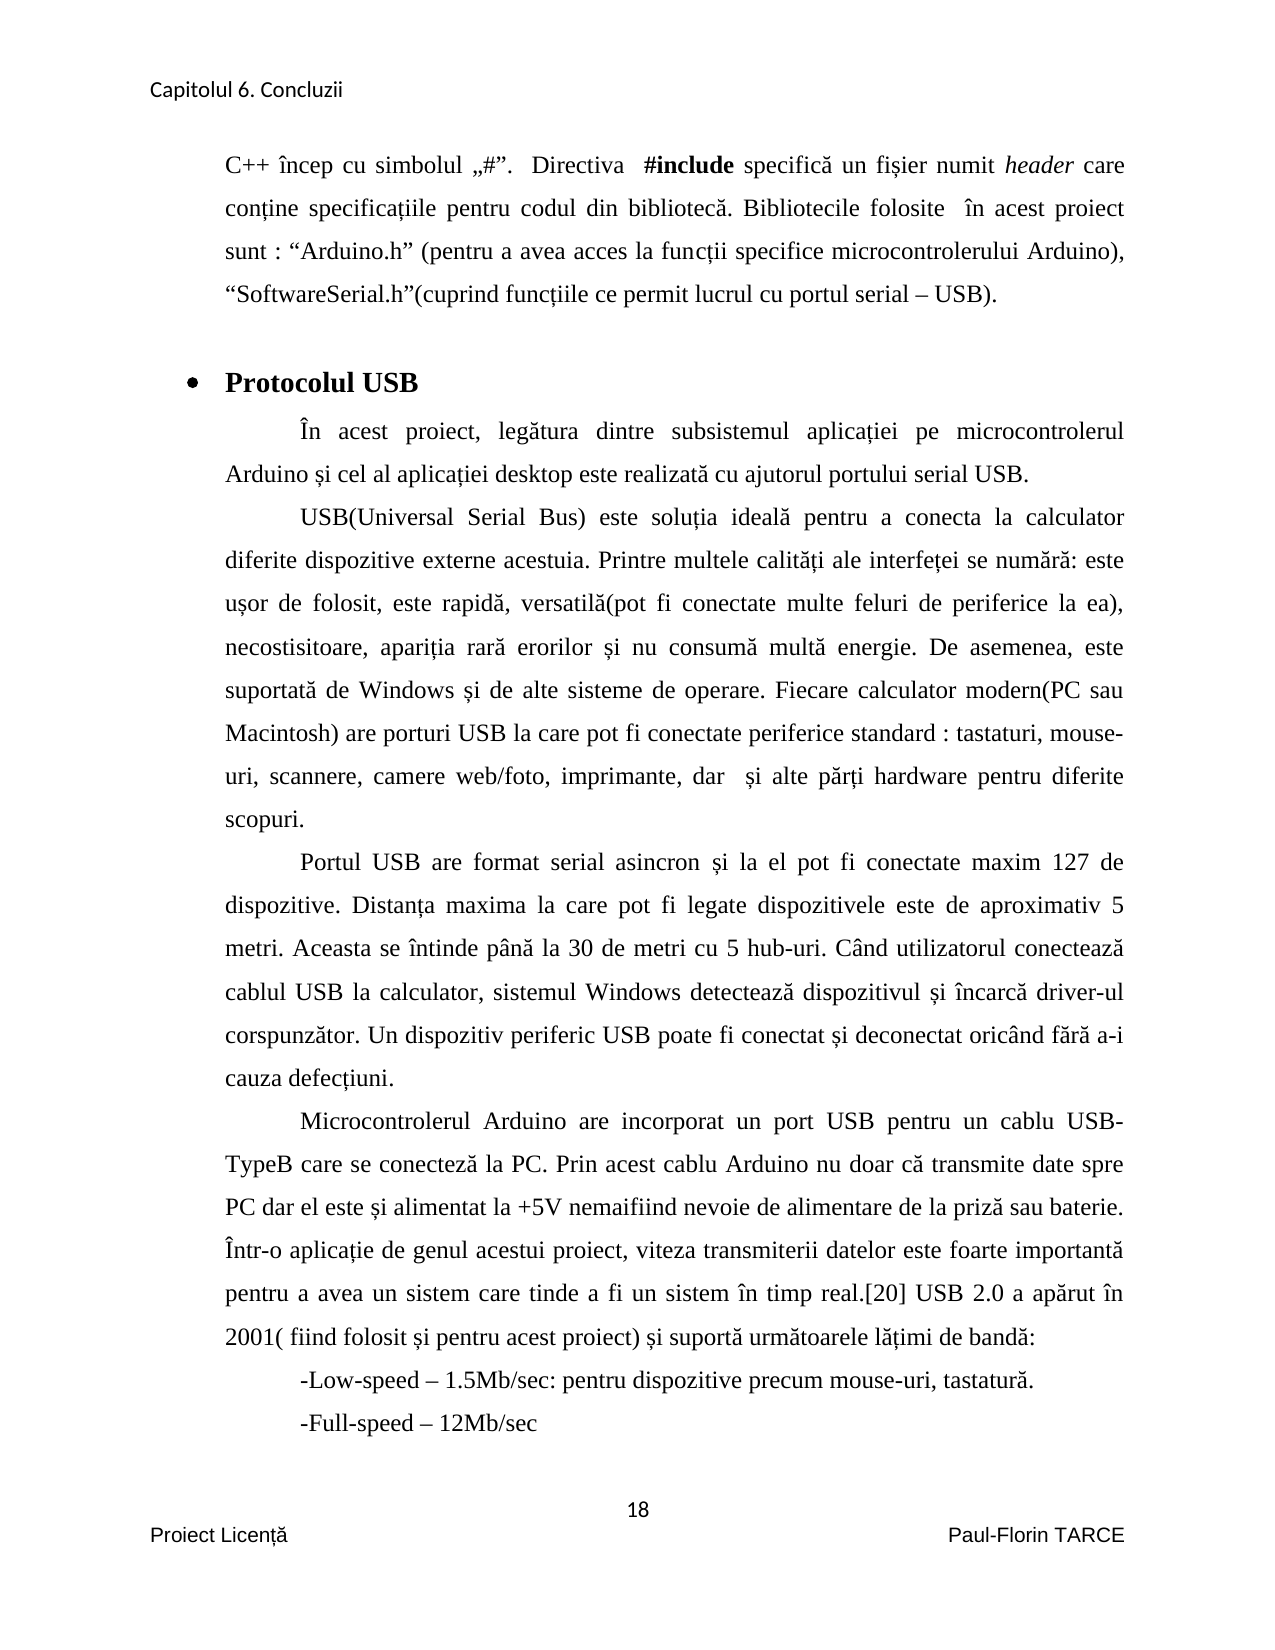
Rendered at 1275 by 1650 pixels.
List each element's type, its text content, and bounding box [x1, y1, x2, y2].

list -Low-speed – 1.5Mb/sec: pentru dispozitive precum mouse-uri, tastatură. [225, 1365, 1125, 1393]
list Portul USB are format serial asincron și la el pot fi conectate maxim 127 de dispozitive. Distanța maxima la care pot fi legate dispozitivele este de aproximativ 5 metri. Aceasta se întinde până la 30 de metri cu 5 hub-uri. Când utilizatorul conectează cablul USB la calculator, sistemul Windows detectează dispozitivul și încarcă driver-ul corspunzător. Un dispozitiv periferic USB poate fi conectat și deconectat oricând fără a-i cauza defecțiuni. [225, 847, 1125, 1092]
list În acest proiect, legătura dintre subsistemul aplicației pe microcontrolerul Arduino și cel al aplicației desktop este realizată cu ajutorul portului serial USB. [225, 416, 1125, 488]
list Microcontrolerul Arduino are incorporat un port USB pentru un cablu USB- TypeB care se conecteză la PC. Prin acest cablu Arduino nu doar că transmite date spre PC dar el este și alimentat la +5V nemaifiind nevoie de alimentare de la priză sau baterie. Într-o aplicație de genul acestui proiect, viteza transmiterii datelor este foarte importantă pentru a avea un sistem care tinde a fi un sistem în timp real.[20] USB 2.0 a apărut în 2001( fiind folosit și pentru acest proiect) și suportă următoarele lățimi de bandă: [225, 1106, 1125, 1350]
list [225, 150, 1125, 308]
list USB(Universal Serial Bus) este soluția ideală pentru a conecta la calculator diferite dispozitive externe acestuia. Printre multele calități ale interfeței se numără: este ușor de folosit, este rapidă, versatilă(pot fi conectate multe feluri de periferice la ea), necostisitoare, apariția rară erorilor și nu consumă multă energie. De asemenea, este suportată de Windows și de alte sisteme de operare. Fiecare calculator modern(PC sau Macintosh) are porturi USB la care pot fi conectate periferice standard : tastaturi, mouse-uri, scannere, camere web/foto, imprimante, dar și alte părți hardware pentru diferite scopuri. [225, 502, 1125, 833]
list Protocolul USB [187, 366, 1125, 399]
list -Full-speed – 12Mb/sec [225, 1408, 1125, 1437]
